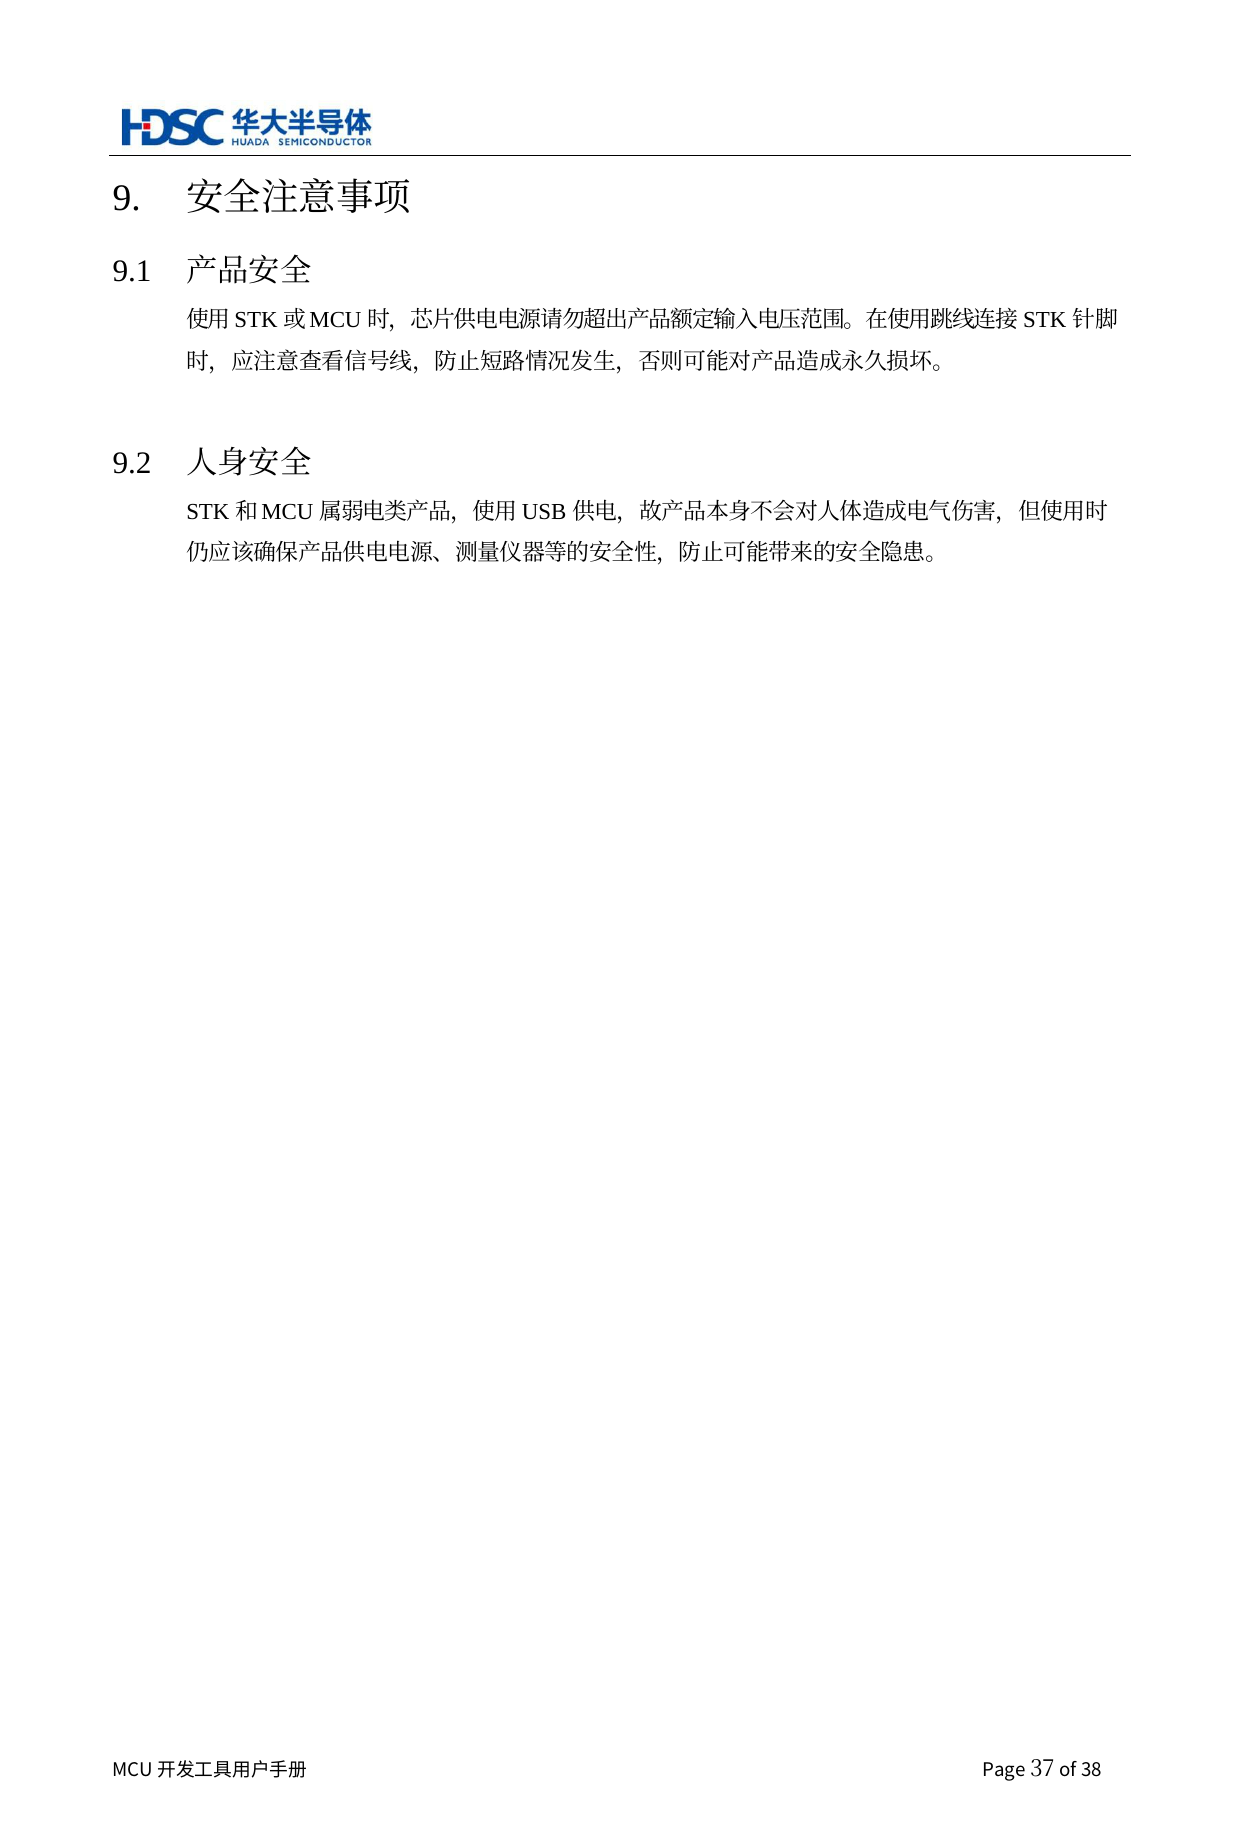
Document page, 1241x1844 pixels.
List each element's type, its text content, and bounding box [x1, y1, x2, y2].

text 使用 STK 或 MCU 时，芯片供电电源请勿超出产品额定输入电压范围。在使用跳线连接 STK 针脚时，应注意查看信号线，防止短路情况发生，否则可能对产品造成永久损坏。 [186, 301, 1129, 376]
text STK 和 MCU 属弱电类产品，使用 USB 供电，故产品本身不会对人体造成电气伤害，但使用时仍应该确保产品供电电源、测量仪器等的安全性，防止可能带来的安全隐患。 [186, 493, 1129, 567]
subtitle 安全注意事项 [112, 167, 1153, 221]
subtitle 人身安全 [112, 437, 1153, 482]
subtitle 产品安全 [112, 246, 1153, 291]
picture [121, 100, 373, 152]
